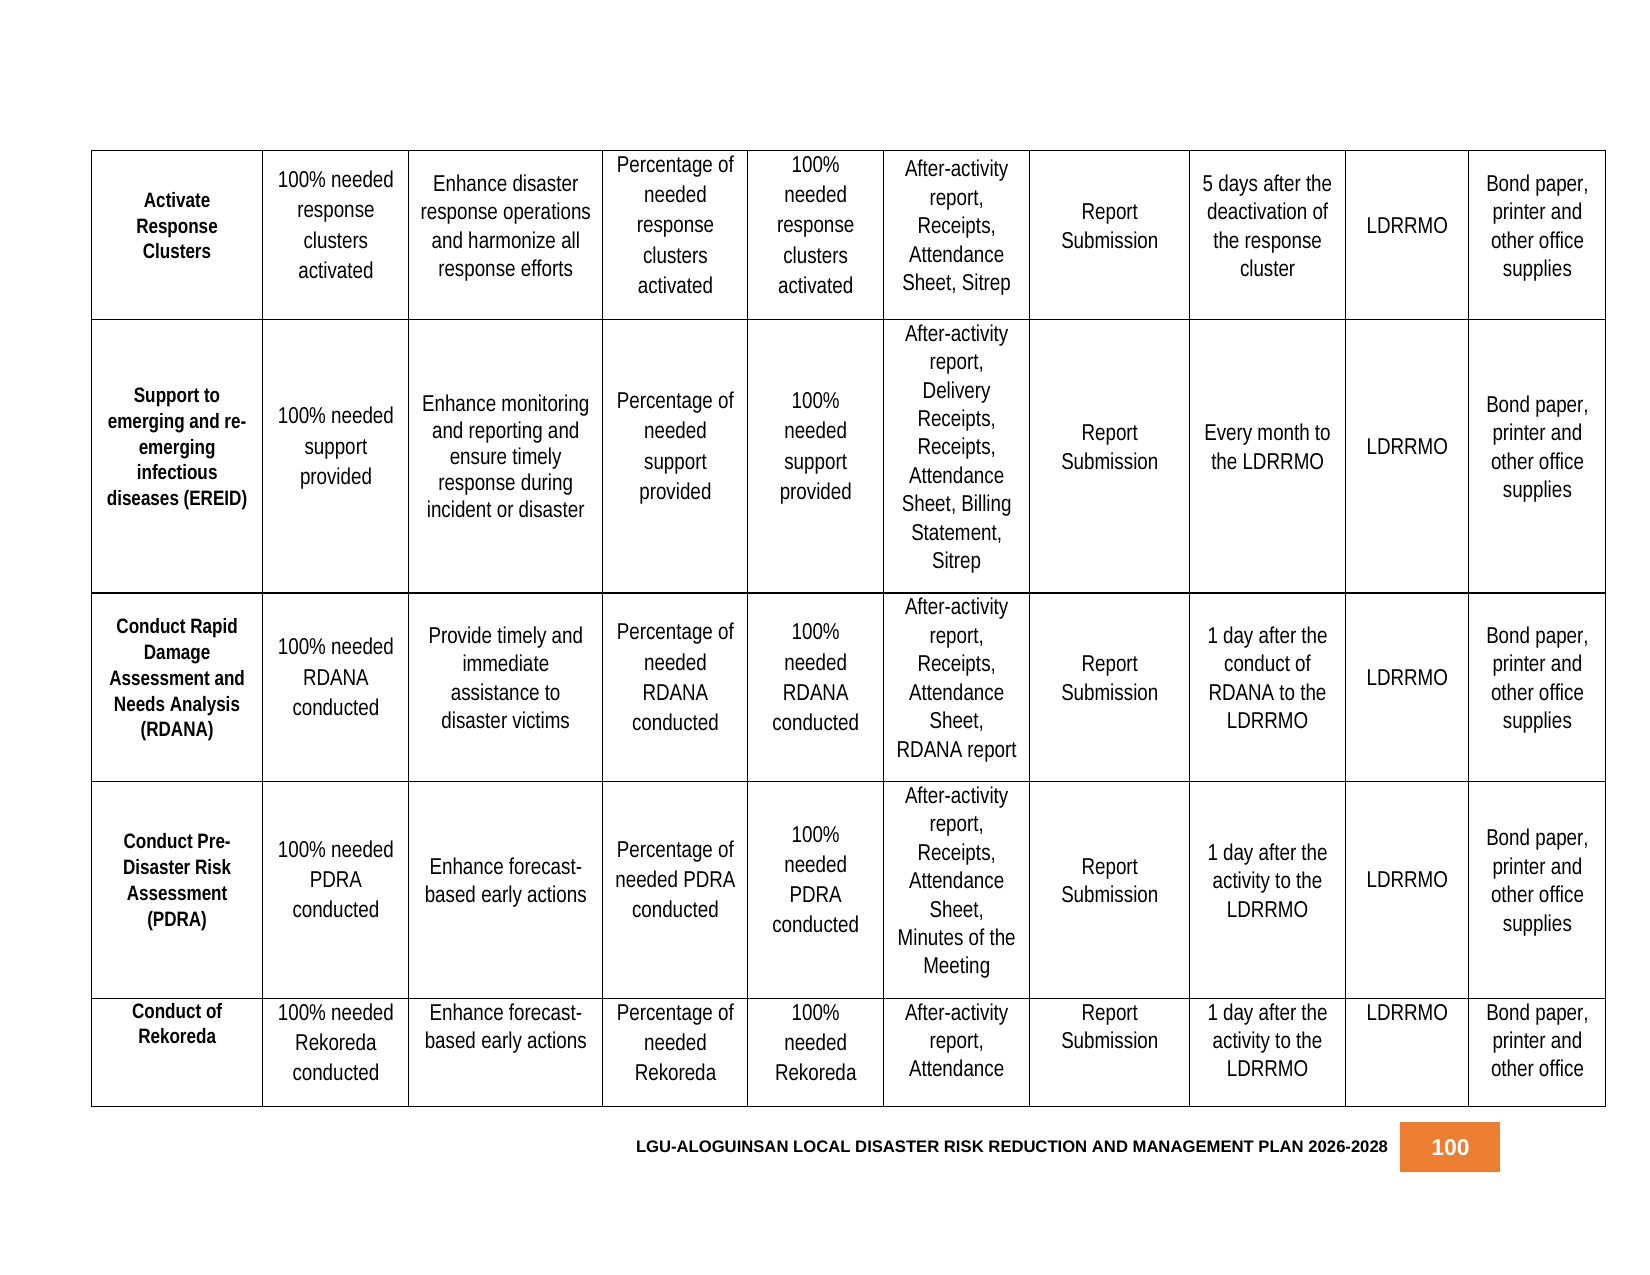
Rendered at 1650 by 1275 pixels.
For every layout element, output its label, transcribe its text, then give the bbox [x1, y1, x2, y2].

table_cell Report Submission [1030, 782, 1189, 997]
table_cell Enhance disaster response operations and harmonize all response efforts [409, 151, 602, 319]
table_cell Bond paper, printer and other office supplies [1469, 782, 1605, 997]
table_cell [263, 999, 408, 1106]
table_cell 1 day after the activity to the LDRRMO [1190, 782, 1345, 997]
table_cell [409, 999, 602, 1106]
table_cell 1 day after the conduct of RDANA to the LDRRMO [1190, 594, 1345, 781]
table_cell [748, 999, 883, 1106]
table_cell Enhance monitoring and reporting and ensure timely response during incident or disaster [409, 320, 602, 592]
table_cell LDRRMO [1346, 320, 1468, 592]
table_cell Provide timely and immediate assistance to disaster victims [409, 594, 602, 781]
table_cell Bond paper, printer and other office supplies [1469, 594, 1605, 781]
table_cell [1190, 999, 1345, 1106]
table_cell 100% needed response clusters activated [748, 151, 883, 319]
table_cell LDRRMO [1346, 594, 1468, 781]
table_cell Conduct Rapid Damage Assessment and Needs Analysis (RDANA) [92, 594, 262, 781]
table_cell 100% needed response clusters activated [263, 151, 408, 319]
table_cell Enhance forecast-based early actions [409, 782, 602, 997]
table_cell LDRRMO [1346, 999, 1468, 1106]
table_cell After-activity report, Receipts, Attendance Sheet, Minutes of the Meeting [884, 782, 1029, 997]
table_cell Support to emerging and re-emerging infectious diseases (EREID) [92, 320, 262, 592]
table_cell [1469, 999, 1605, 1106]
table_cell Conduct of Rekoreda [92, 999, 262, 1106]
table_cell LDRRMO [1346, 151, 1468, 319]
table_cell After-activity report, Receipts, Attendance Sheet, RDANA report [884, 594, 1029, 781]
table_cell 100% needed PDRA conducted [748, 782, 883, 997]
table_cell 100% needed RDANA conducted [748, 594, 883, 781]
table_cell 100% needed support provided [748, 320, 883, 592]
table_cell 5 days after the deactivation of the response cluster [1190, 151, 1345, 319]
table_cell Report Submission [1030, 320, 1189, 592]
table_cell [1469, 151, 1605, 319]
table_cell Percentage of needed support provided [603, 320, 747, 592]
table_cell Report Submission [1030, 594, 1189, 781]
table_cell Conduct Pre-Disaster Risk Assessment (PDRA) [92, 782, 262, 997]
table_cell Bond paper, printer and other office supplies [1469, 320, 1605, 592]
table_cell Report Submission [1030, 151, 1189, 319]
table_cell Percentage of needed response clusters activated [603, 151, 747, 319]
table_cell 100% needed RDANA conducted [263, 594, 408, 781]
table_cell 100% needed support provided [263, 320, 408, 592]
table_cell Percentage of needed RDANA conducted [603, 594, 747, 781]
table_cell Every month to the LDRRMO [1190, 320, 1345, 592]
table_cell LDRRMO [1346, 782, 1468, 997]
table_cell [603, 999, 747, 1106]
table_cell After-activity report, Delivery Receipts, Receipts, Attendance Sheet, Billing Statement, Sitrep [884, 320, 1029, 592]
table_cell Report Submission [1030, 999, 1189, 1106]
table_cell Activate Response Clusters [92, 151, 262, 319]
table_cell 100% needed PDRA conducted [263, 782, 408, 997]
table_cell Percentage of needed PDRA conducted [603, 782, 747, 997]
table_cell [884, 999, 1029, 1106]
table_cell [884, 151, 1029, 319]
